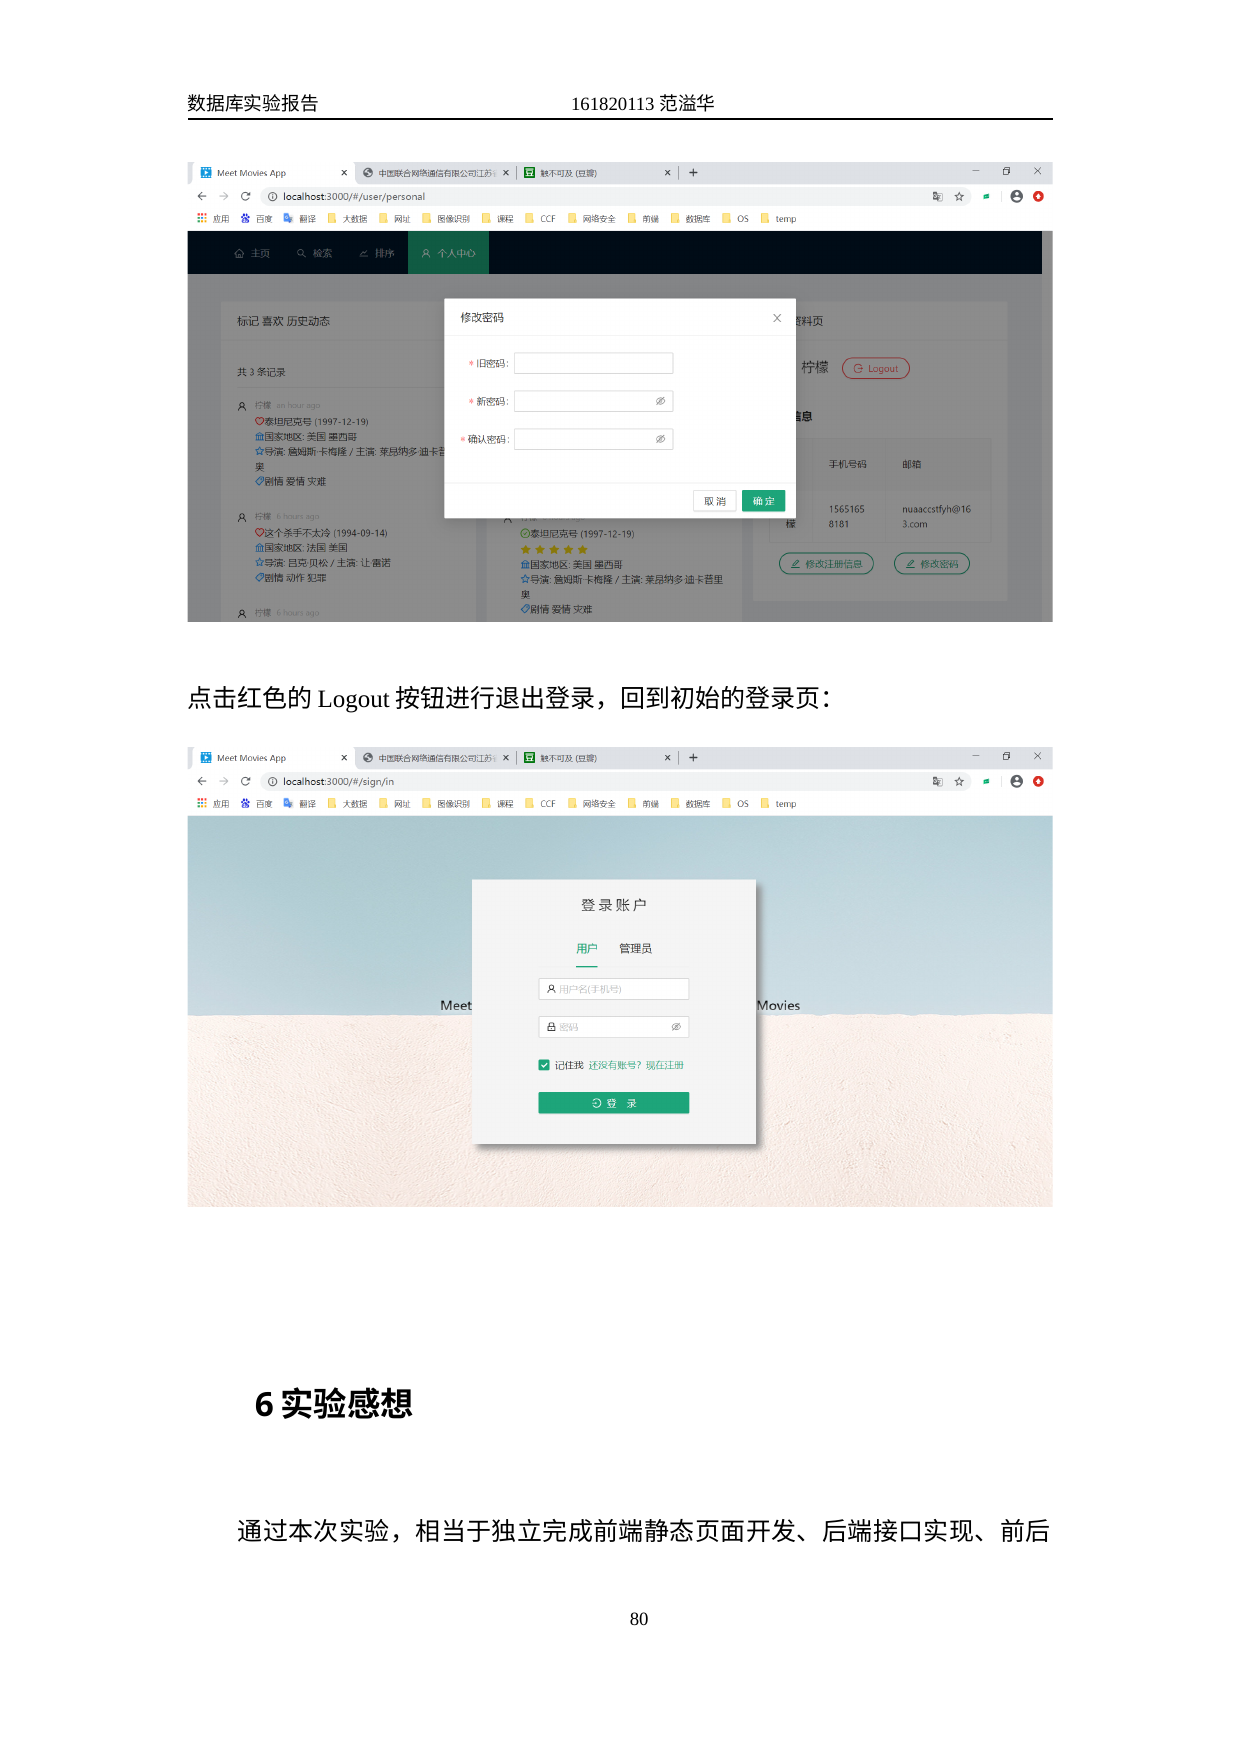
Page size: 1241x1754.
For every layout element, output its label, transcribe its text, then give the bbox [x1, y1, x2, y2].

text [187, 1497, 1053, 1562]
subtitle 6实验感想 [187, 1370, 1053, 1435]
text 点击红色的Logout按钮进行退出登录，回到初始的登录页： [187, 664, 1053, 729]
picture [187, 162, 1053, 622]
picture [187, 747, 1053, 1207]
